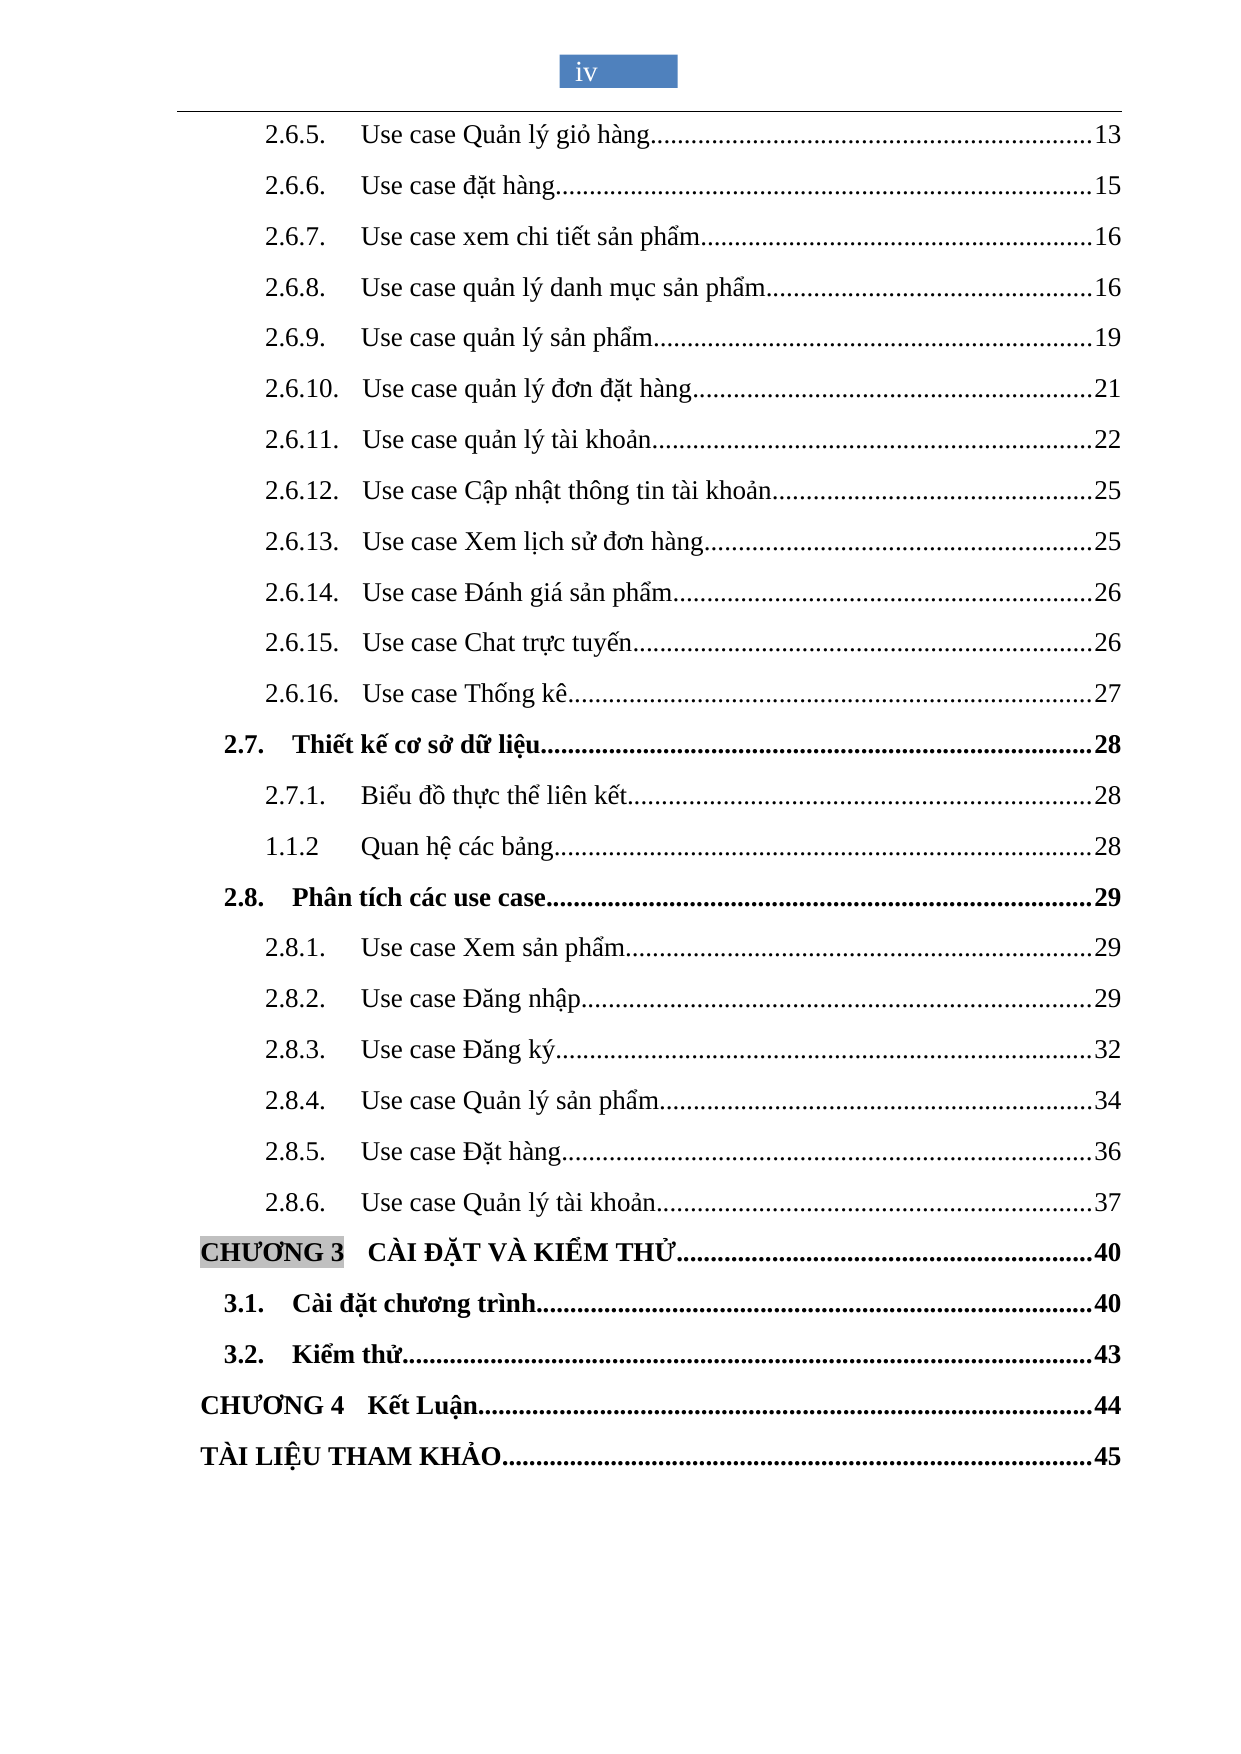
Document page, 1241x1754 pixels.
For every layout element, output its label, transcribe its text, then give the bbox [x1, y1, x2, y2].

text 2.6.5. Use case Quản lý giỏ hàng 13 [265, 118, 1122, 149]
text 2.6.15. Use case Chat trực tuyến 26 [265, 626, 1122, 658]
text 2.6.16. Use case Thống kê 27 [265, 677, 1122, 708]
text 2.6.8. Use case quản lý danh mục sản phẩm 16 [265, 271, 1122, 302]
text 2.6.7. Use case xem chi tiết sản phẩm 16 [265, 220, 1122, 251]
text 2.6.12. Use case Cập nhật thông tin tài khoản 25 [265, 474, 1122, 505]
text 2.6.6. Use case đặt hàng 15 [265, 169, 1122, 200]
text 3.1. Cài đặt chương trình 40 [224, 1287, 1122, 1318]
text 2.8.4. Use case Quản lý sản phẩm 34 [265, 1084, 1122, 1115]
text 2.6.10. Use case quản lý đơn đặt hàng 21 [265, 372, 1122, 403]
text 1.1.2 Quan hệ các bảng 28 [265, 830, 1122, 861]
text 2.8.6. Use case Quản lý tài khoản 37 [265, 1186, 1122, 1217]
text 2.6.11. Use case quản lý tài khoản 22 [265, 423, 1122, 454]
text 2.8.2. Use case Đăng nhập 29 [265, 982, 1122, 1013]
text 2.6.13. Use case Xem lịch sử đơn hàng 25 [265, 525, 1122, 556]
text 2.8. Phân tích các use case 29 [224, 881, 1122, 912]
text 2.6.9. Use case quản lý sản phẩm 19 [265, 321, 1122, 353]
text 2.8.3. Use case Đăng ký 32 [265, 1033, 1122, 1064]
text 2.8.5. Use case Đặt hàng 36 [265, 1135, 1122, 1166]
text 3.2. Kiểm thử 43 [224, 1338, 1122, 1369]
text CHƯƠNG 3 CÀI ĐẶT VÀ KIỂM THỬ 40 [344, 1236, 1122, 1268]
text 2.8.1. Use case Xem sản phẩm 29 [265, 931, 1122, 963]
text 2.6.14. Use case Đánh giá sản phẩm 26 [265, 576, 1122, 607]
text CHƯƠNG 4 Kết Luận 44 [200, 1389, 1122, 1420]
text 2.7. Thiết kế cơ sở dữ liệu 28 [224, 728, 1122, 759]
text 2.7.1. Biểu đồ thực thể liên kết 28 [265, 779, 1122, 810]
text TÀI LIỆU THAM KHẢO 45 [200, 1440, 1122, 1471]
